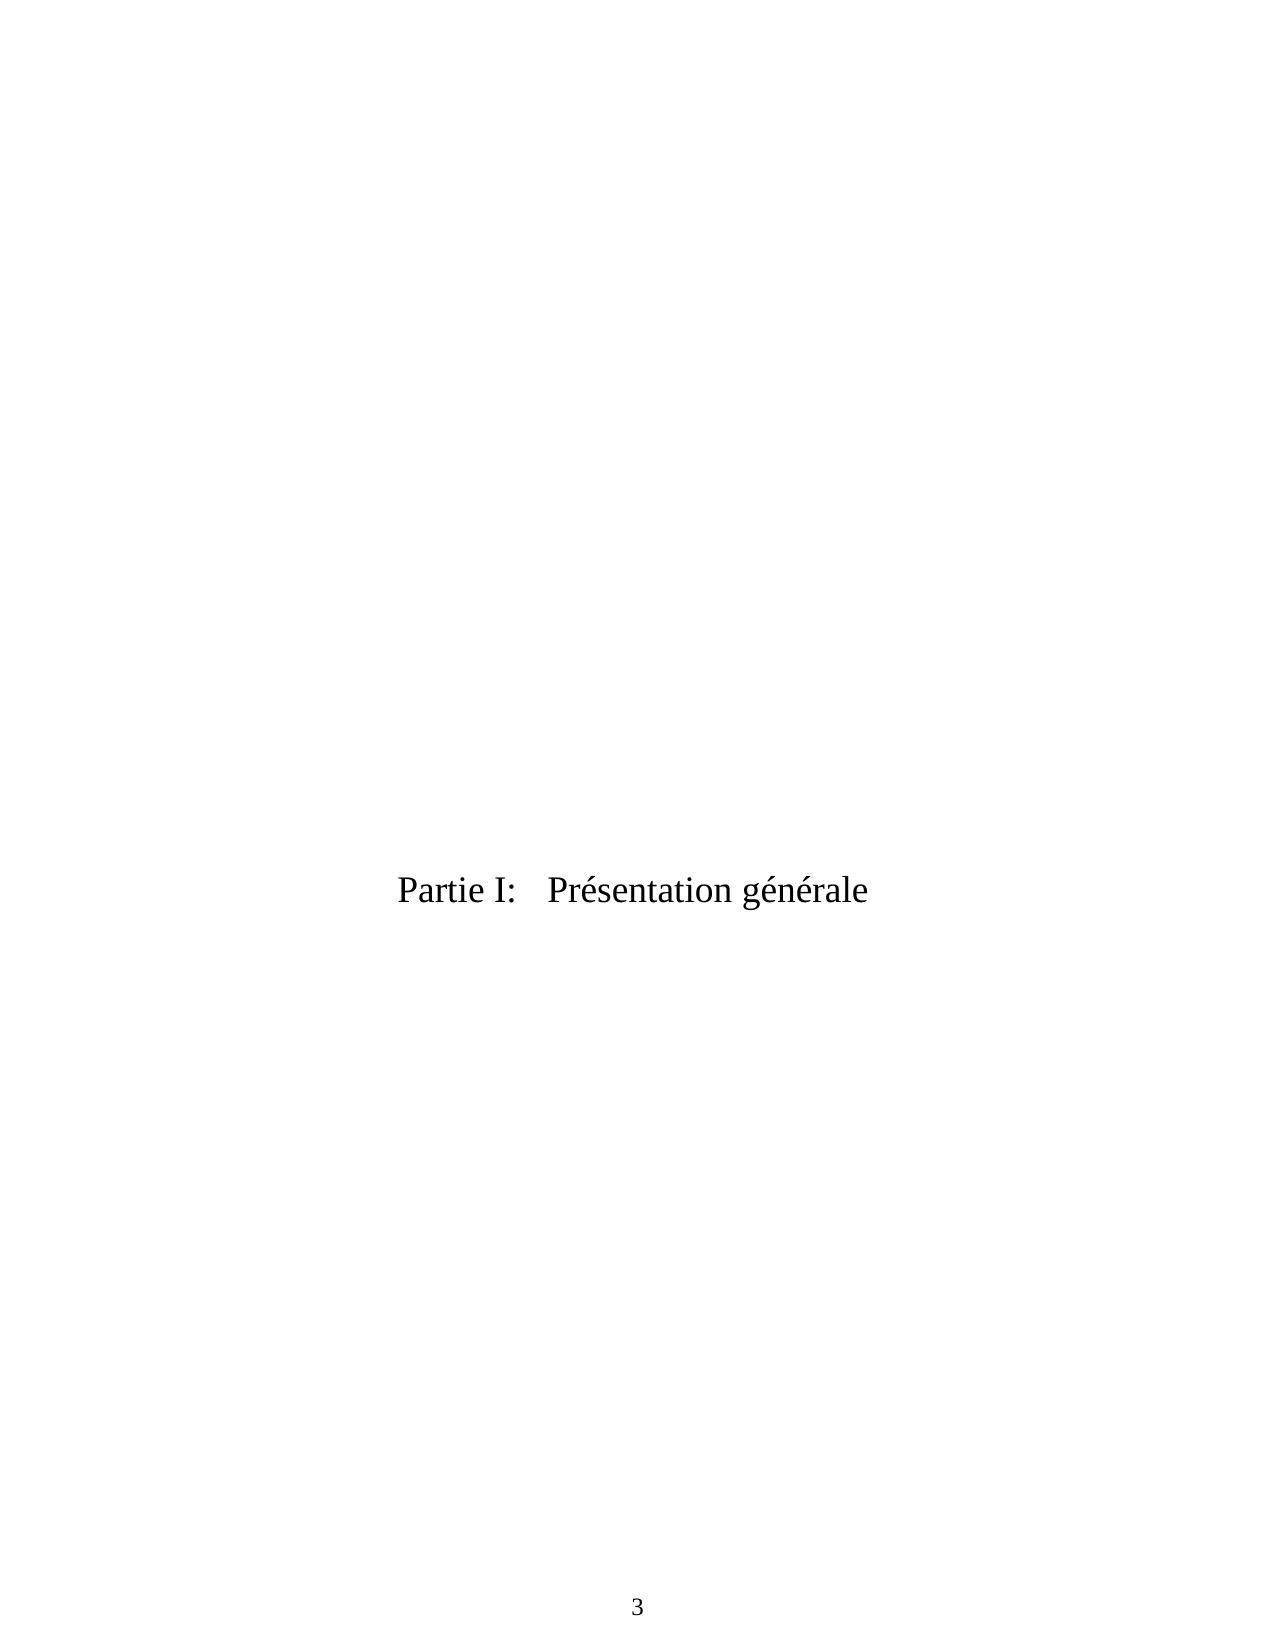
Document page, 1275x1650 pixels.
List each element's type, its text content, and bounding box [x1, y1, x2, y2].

list Présentation générale [150, 867, 1125, 911]
